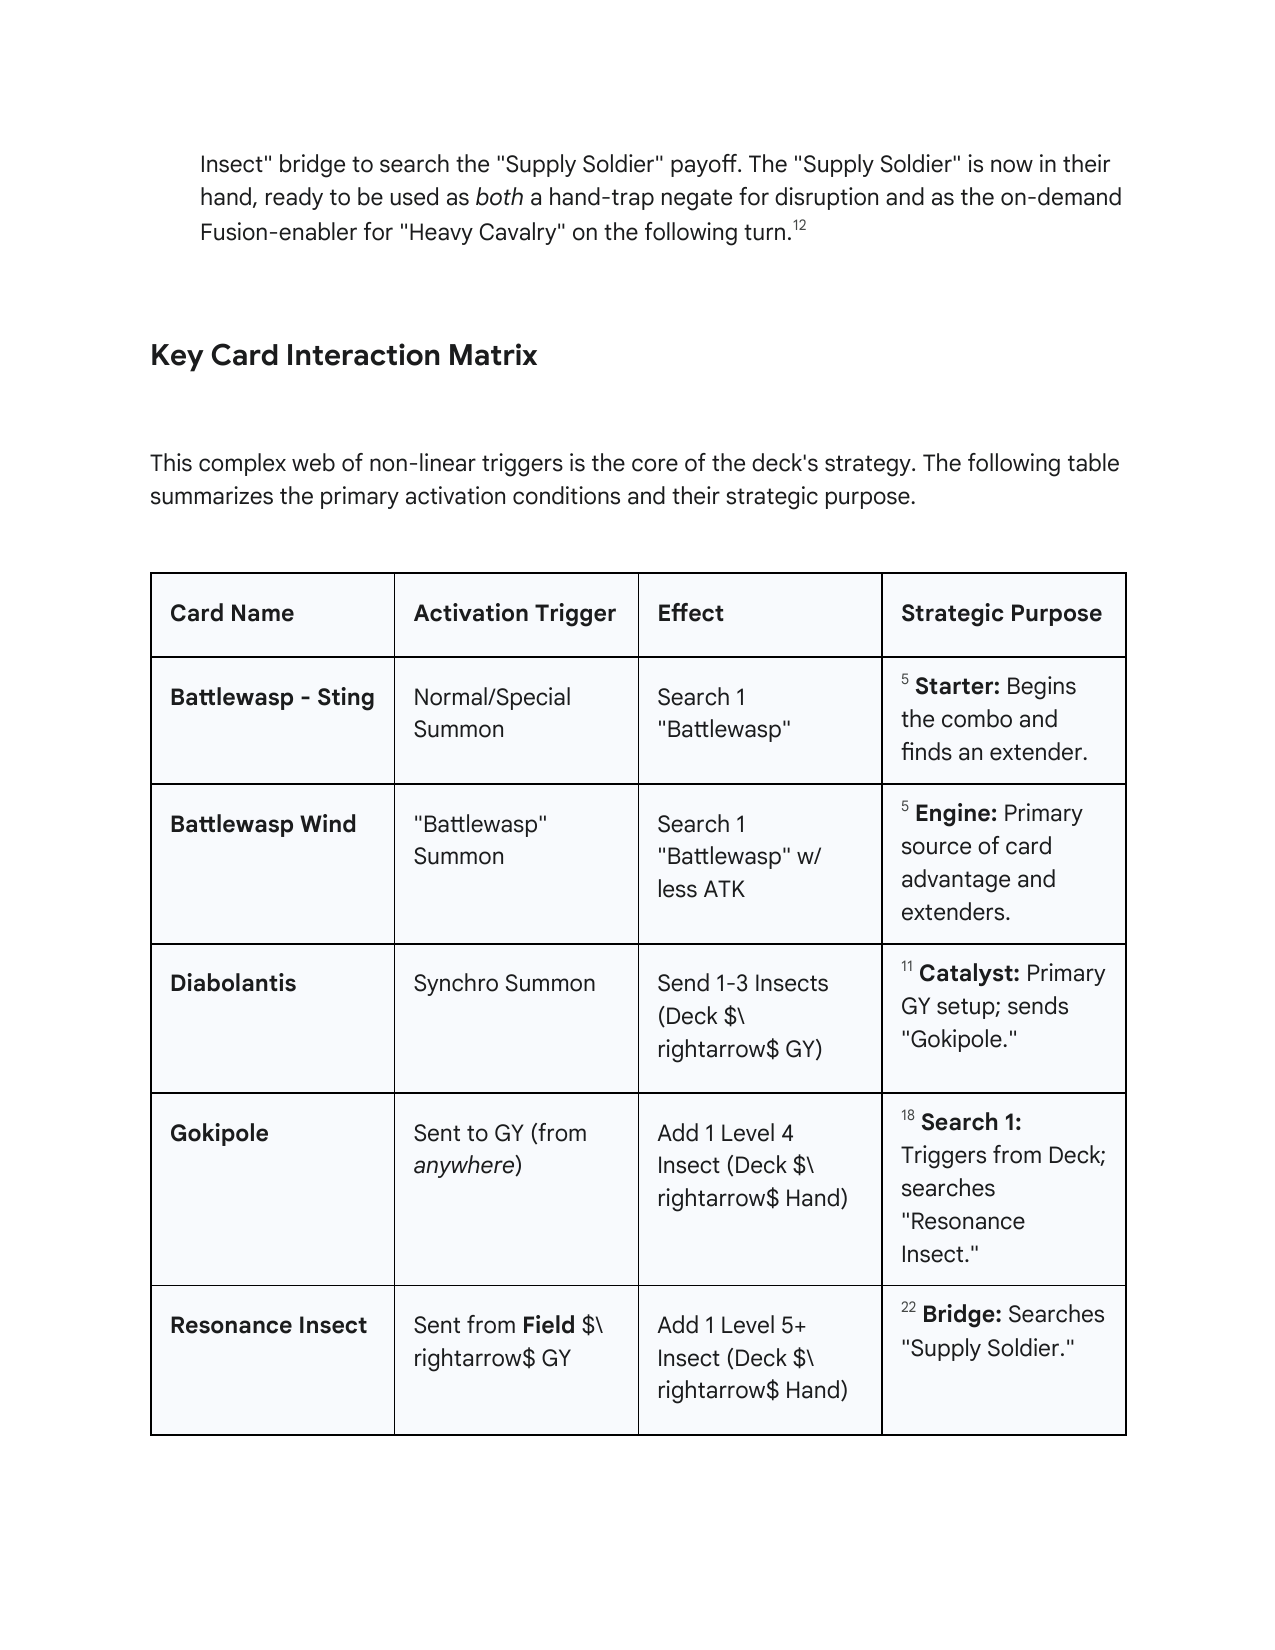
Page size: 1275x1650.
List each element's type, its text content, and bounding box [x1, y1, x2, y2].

table_header Activation Trigger [395, 574, 638, 656]
table_cell "Battlewasp" Summon [395, 785, 638, 943]
table_cell Diabolantis [152, 945, 394, 1092]
table_cell Synchro Summon [395, 945, 638, 1092]
table_header Card Name [152, 574, 394, 656]
table_cell Battlewasp - Sting [152, 658, 394, 783]
table_cell Sent from Field $\rightarrow$ GY [395, 1286, 638, 1434]
table_header Strategic Purpose [883, 574, 1125, 656]
table_cell Add 1 Level 4 Insect (Deck $\rightarrow$ Hand) [639, 1094, 881, 1285]
table_cell Gokipole [152, 1094, 394, 1285]
table_cell 18 Search 1: Triggers from Deck; searches "Resonance Insect." [883, 1094, 1125, 1285]
table_cell Sent to GY (from anywhere) [395, 1094, 638, 1285]
table_cell Send 1-3 Insects (Deck $\rightarrow$ GY) [639, 945, 881, 1092]
table_cell 11 Catalyst: Primary GY setup; sends "Gokipole." [883, 945, 1125, 1092]
table_cell 5 Starter: Begins the combo and finds an extender. [883, 658, 1125, 783]
subtitle Key Card Interaction Matrix [150, 337, 1125, 374]
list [162, 150, 1125, 247]
table_cell Battlewasp Wind [152, 785, 394, 943]
table_cell Search 1 "Battlewasp" [639, 658, 881, 783]
text This complex web of non-linear triggers is the core of the deck's strategy. The following table summarizes the primary activation conditions and their strategic purpose. [150, 449, 1125, 511]
table_cell Normal/Special Summon [395, 658, 638, 783]
table_cell Resonance Insect [152, 1286, 394, 1434]
table_cell Search 1 "Battlewasp" w/ less ATK [639, 785, 881, 943]
table_cell 5 Engine: Primary source of card advantage and extenders. [883, 785, 1125, 943]
table_header Effect [639, 574, 881, 656]
table_cell Add 1 Level 5+ Insect (Deck $\rightarrow$ Hand) [639, 1286, 881, 1434]
table_cell 22 Bridge: Searches "Supply Soldier." [883, 1286, 1125, 1434]
